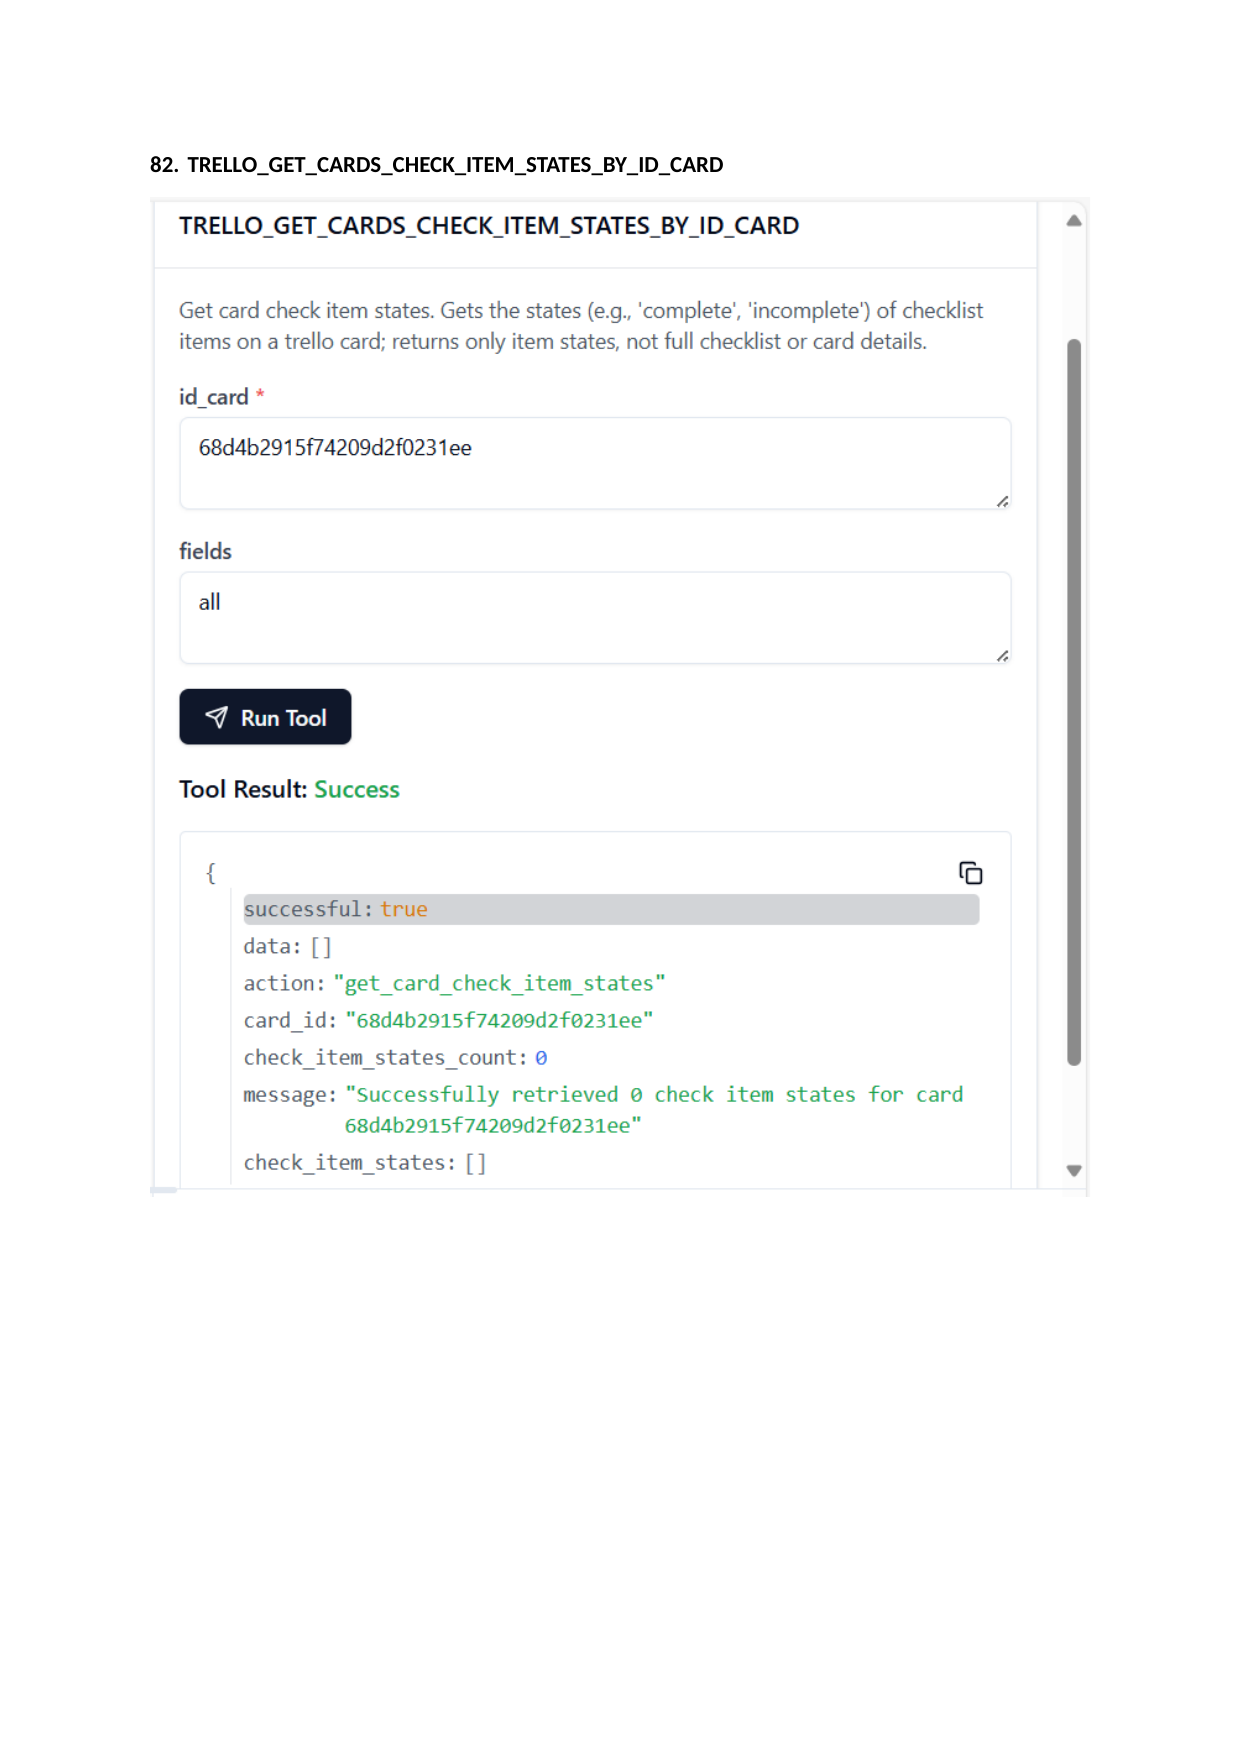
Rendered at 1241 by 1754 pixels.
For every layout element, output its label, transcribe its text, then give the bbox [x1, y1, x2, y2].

text 82. TRELLO_GET_CARDS_CHECK_ITEM_STATES_BY_ID_CARD [150, 150, 1090, 178]
picture [150, 197, 1091, 1197]
